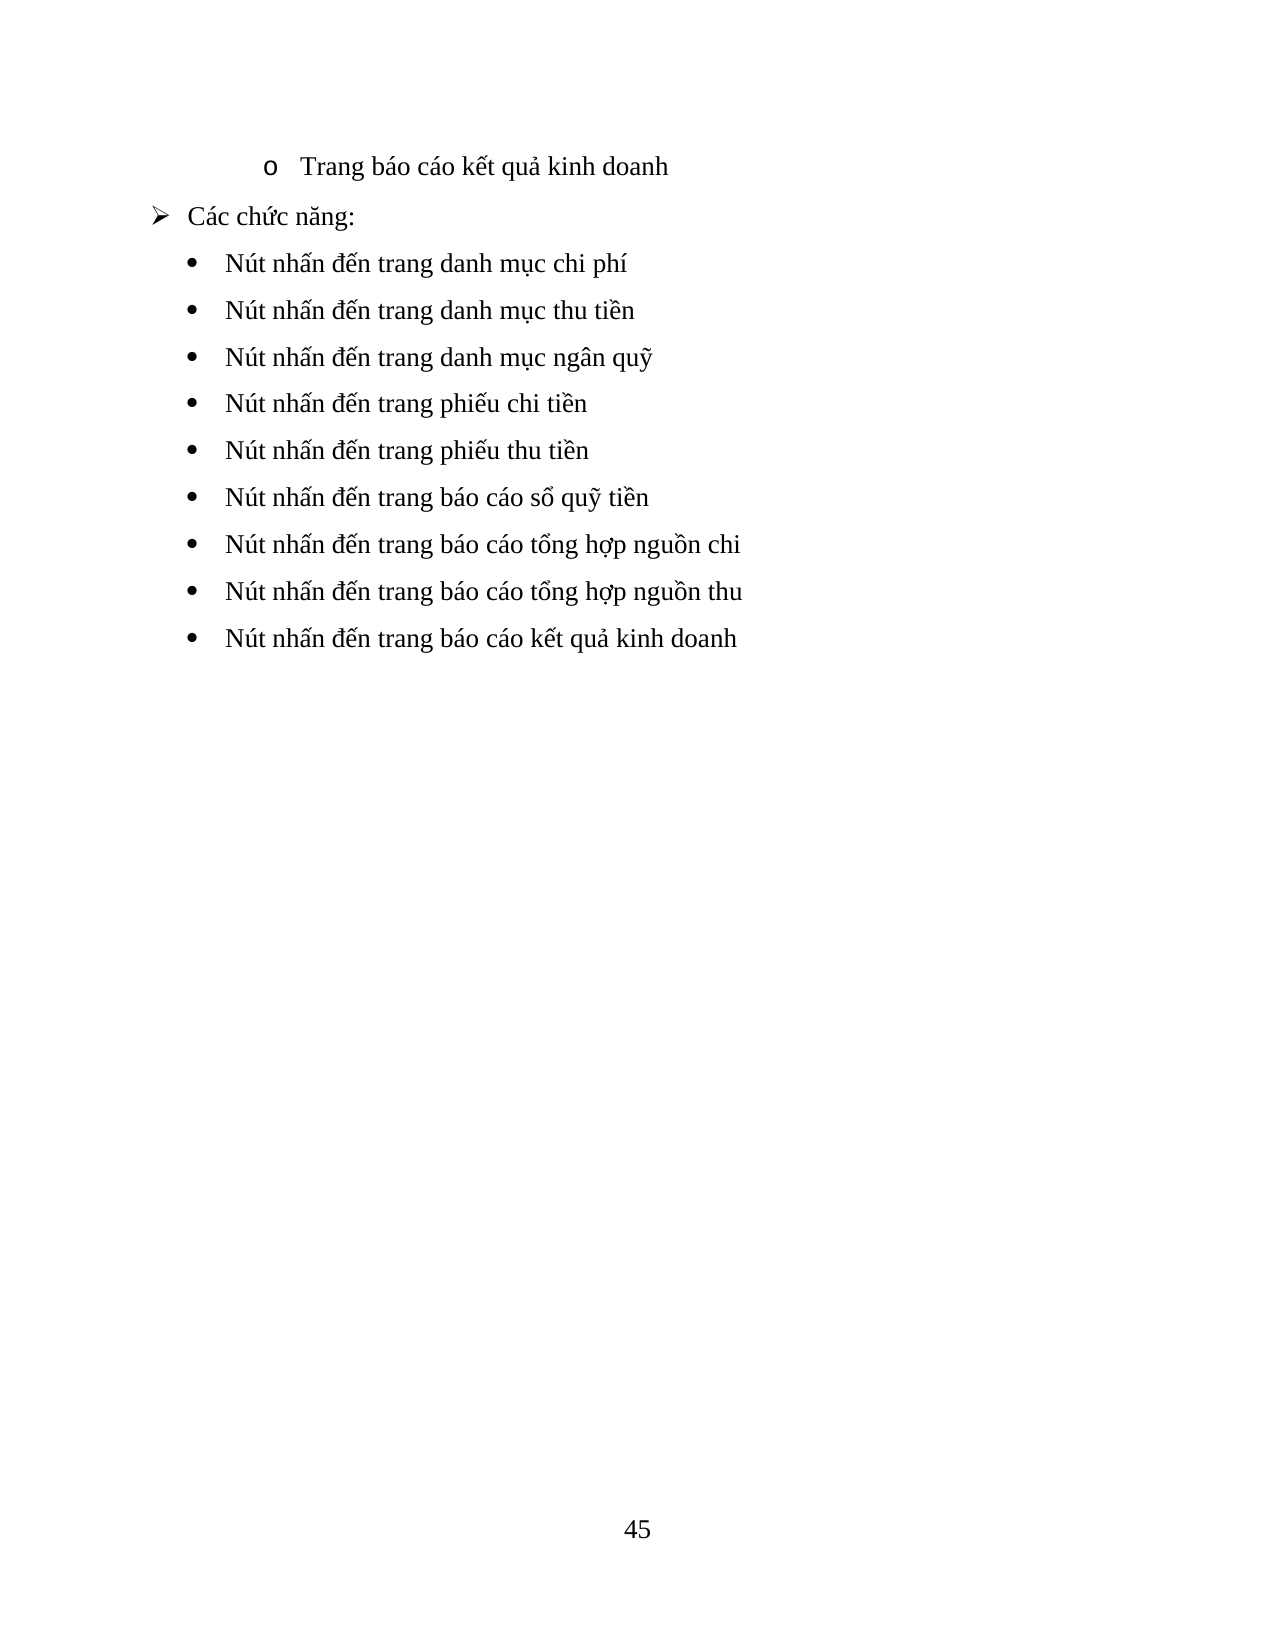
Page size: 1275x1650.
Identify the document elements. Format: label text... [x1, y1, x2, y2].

list Nút nhấn đến trang danh mục thu tiền [187, 294, 1125, 325]
list Nút nhấn đến trang phiếu chi tiền [187, 388, 1125, 419]
list Nút nhấn đến trang phiếu thu tiền [187, 434, 1125, 466]
list Nút nhấn đến trang danh mục chi phí [187, 247, 1125, 278]
list Trang báo cáo kết quả kinh doanh [262, 150, 1125, 183]
list Các chức năng: [150, 200, 1125, 231]
list Nút nhấn đến trang báo cáo kết quả kinh doanh [187, 622, 1125, 653]
list Nút nhấn đến trang báo cáo sổ quỹ tiền [187, 481, 1125, 513]
list Nút nhấn đến trang báo cáo tổng hợp nguồn chi [187, 528, 1125, 559]
list Nút nhấn đến trang báo cáo tổng hợp nguồn thu [187, 575, 1125, 606]
list Nút nhấn đến trang danh mục ngân quỹ [187, 341, 1125, 372]
